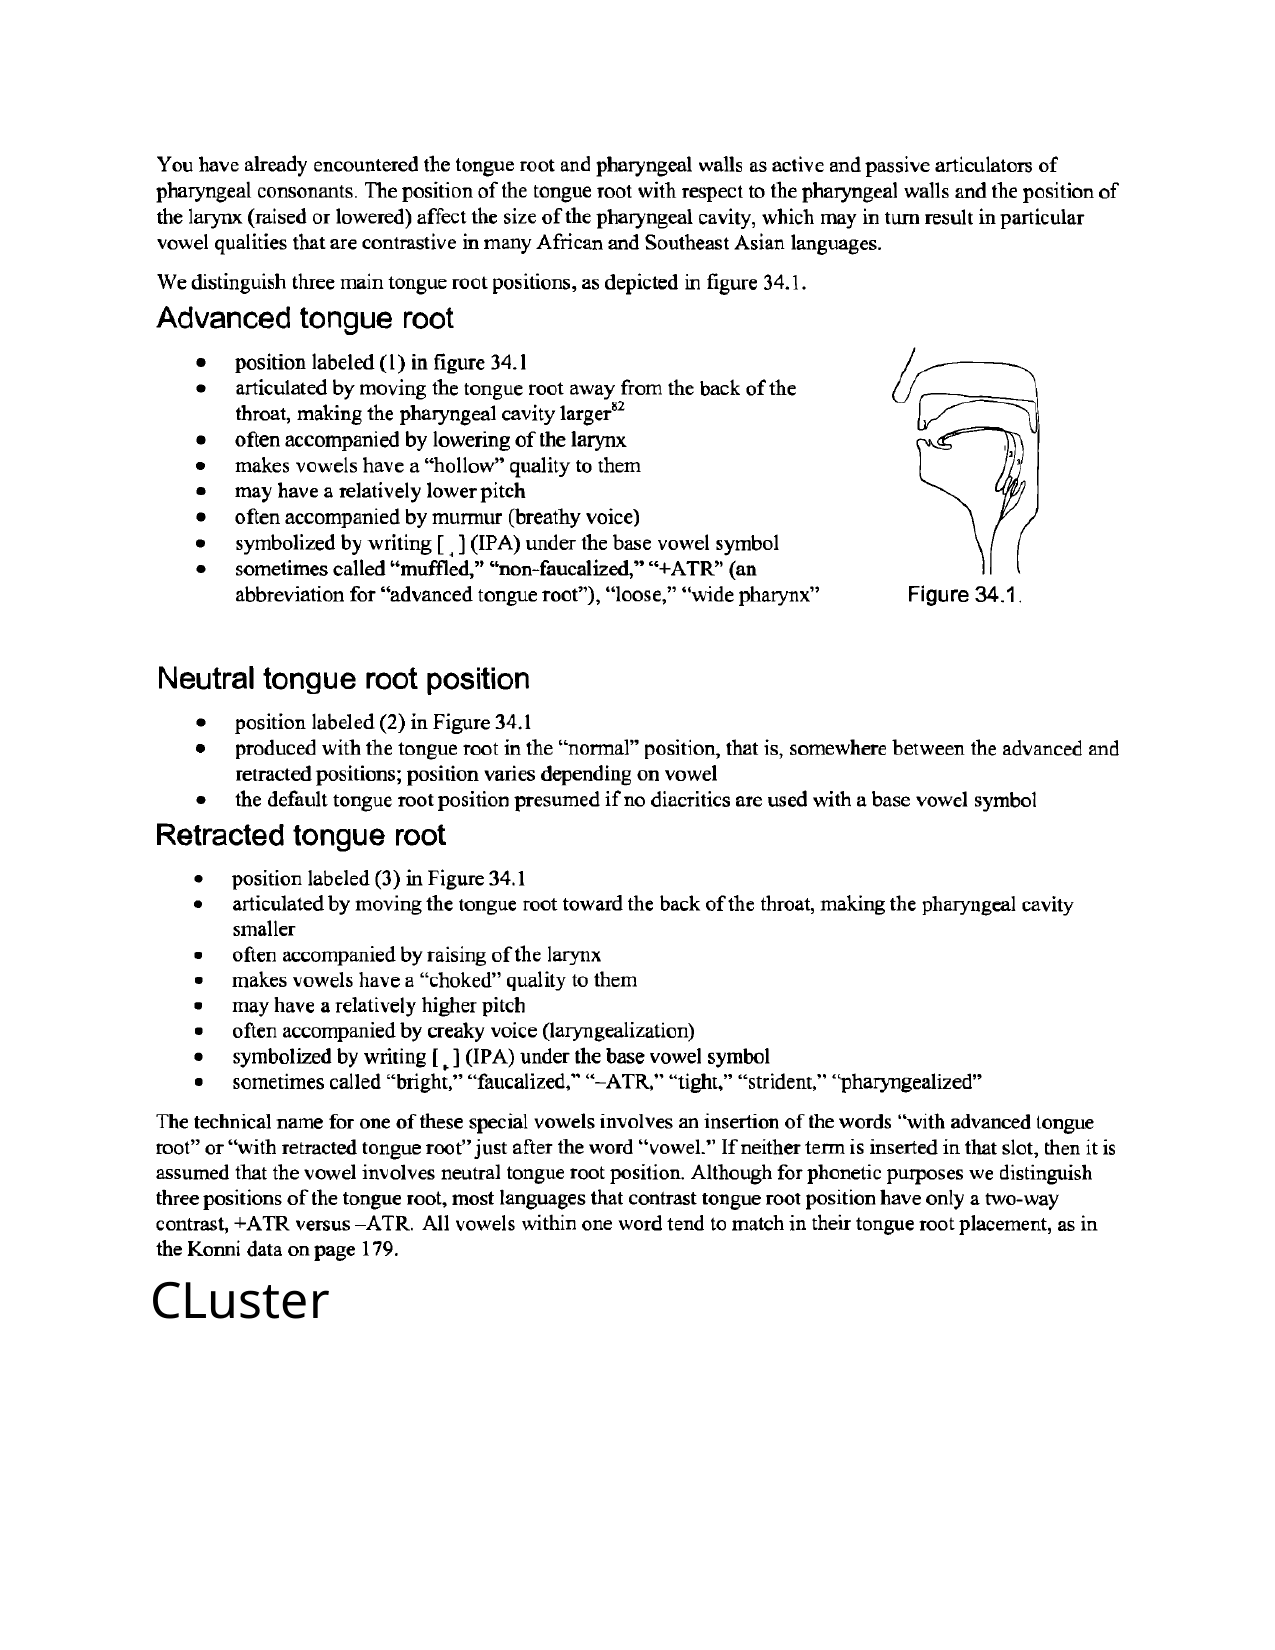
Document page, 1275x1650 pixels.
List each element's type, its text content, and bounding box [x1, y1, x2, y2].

picture [150, 150, 1125, 1265]
text CLuster [150, 1265, 1125, 1333]
